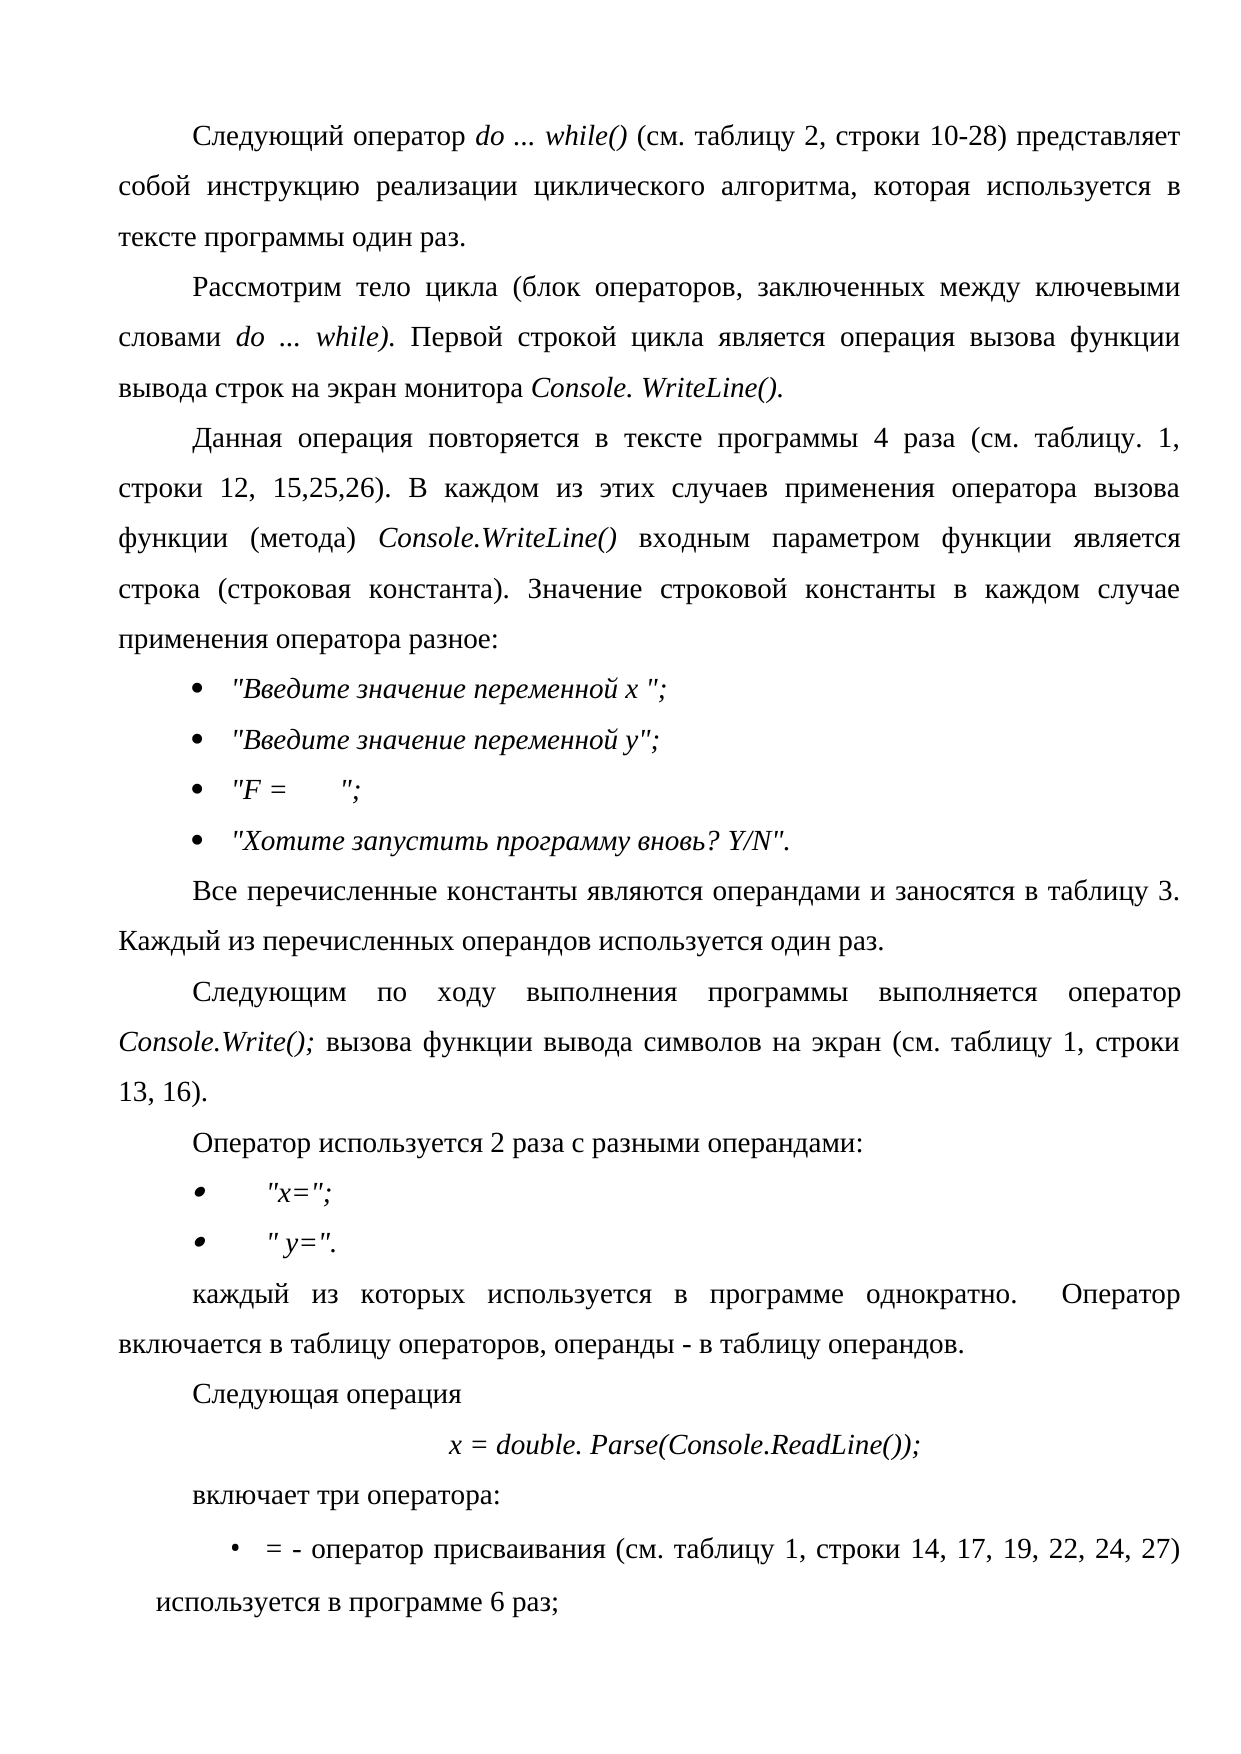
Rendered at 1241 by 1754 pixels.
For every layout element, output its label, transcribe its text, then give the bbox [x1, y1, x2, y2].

list "Введите значение переменной у"; [118, 722, 1181, 756]
list "х="; [118, 1175, 1181, 1209]
text Все перечисленные константы являются операндами и заносятся в таблицу 3. Каждый из перечисленных операндов используется один раз. [118, 873, 1181, 957]
text Оператор используется 2 раза с разными операндами: [118, 1125, 1181, 1158]
text Рассмотрим тело цикла (блок операторов, заключенных между ключевыми словами do ... while). Первой строкой цикла является операция вызова функции вывода строк на экран монитора Console. WriteLine(). [118, 269, 1181, 403]
list " у=". [118, 1226, 1181, 1259]
list "F = "; [118, 772, 1181, 806]
text Данная операция повторяется в тексте программы 4 раза (см. таблицу. 1, строки 12, 15,25,26). В каждом из этих случаев применения оператора вызова функции (метода) Console.WriteLine() входным параметром функции является строка (строковая константа). Значение строковой константы в каждом случае применения оператора разное: [118, 420, 1181, 655]
text х = double. Parse(Console.ReadLine()); [118, 1427, 1181, 1460]
text Следующая операция [118, 1377, 1181, 1410]
list "Хотите запустить программу вновь? Y/N". [118, 823, 1181, 856]
text Следующим по ходу выполнения программы выполняется оператор Console.Write(); вызова функции вывода символов на экран (см. таблицу 1, строки 13, 16). [118, 974, 1181, 1108]
list "Введите значение переменной х "; [118, 672, 1181, 705]
list = - оператор присваивания (см. таблицу 1, строки 14, 17, 19, 22, 24, 27) используется в программе 6 раз; [156, 1527, 1181, 1617]
text Следующий оператор do ... while() (см. таблицу 2, строки 10-28) представляет собой инструкцию реализации циклического алгоритма, которая используется в тексте программы один раз. [118, 118, 1181, 252]
text каждый из которых используется в программе однократно. Оператор включается в таблицу операторов, операнды - в таблицу операндов. [118, 1276, 1181, 1360]
text включает три оператора: [118, 1477, 1181, 1511]
